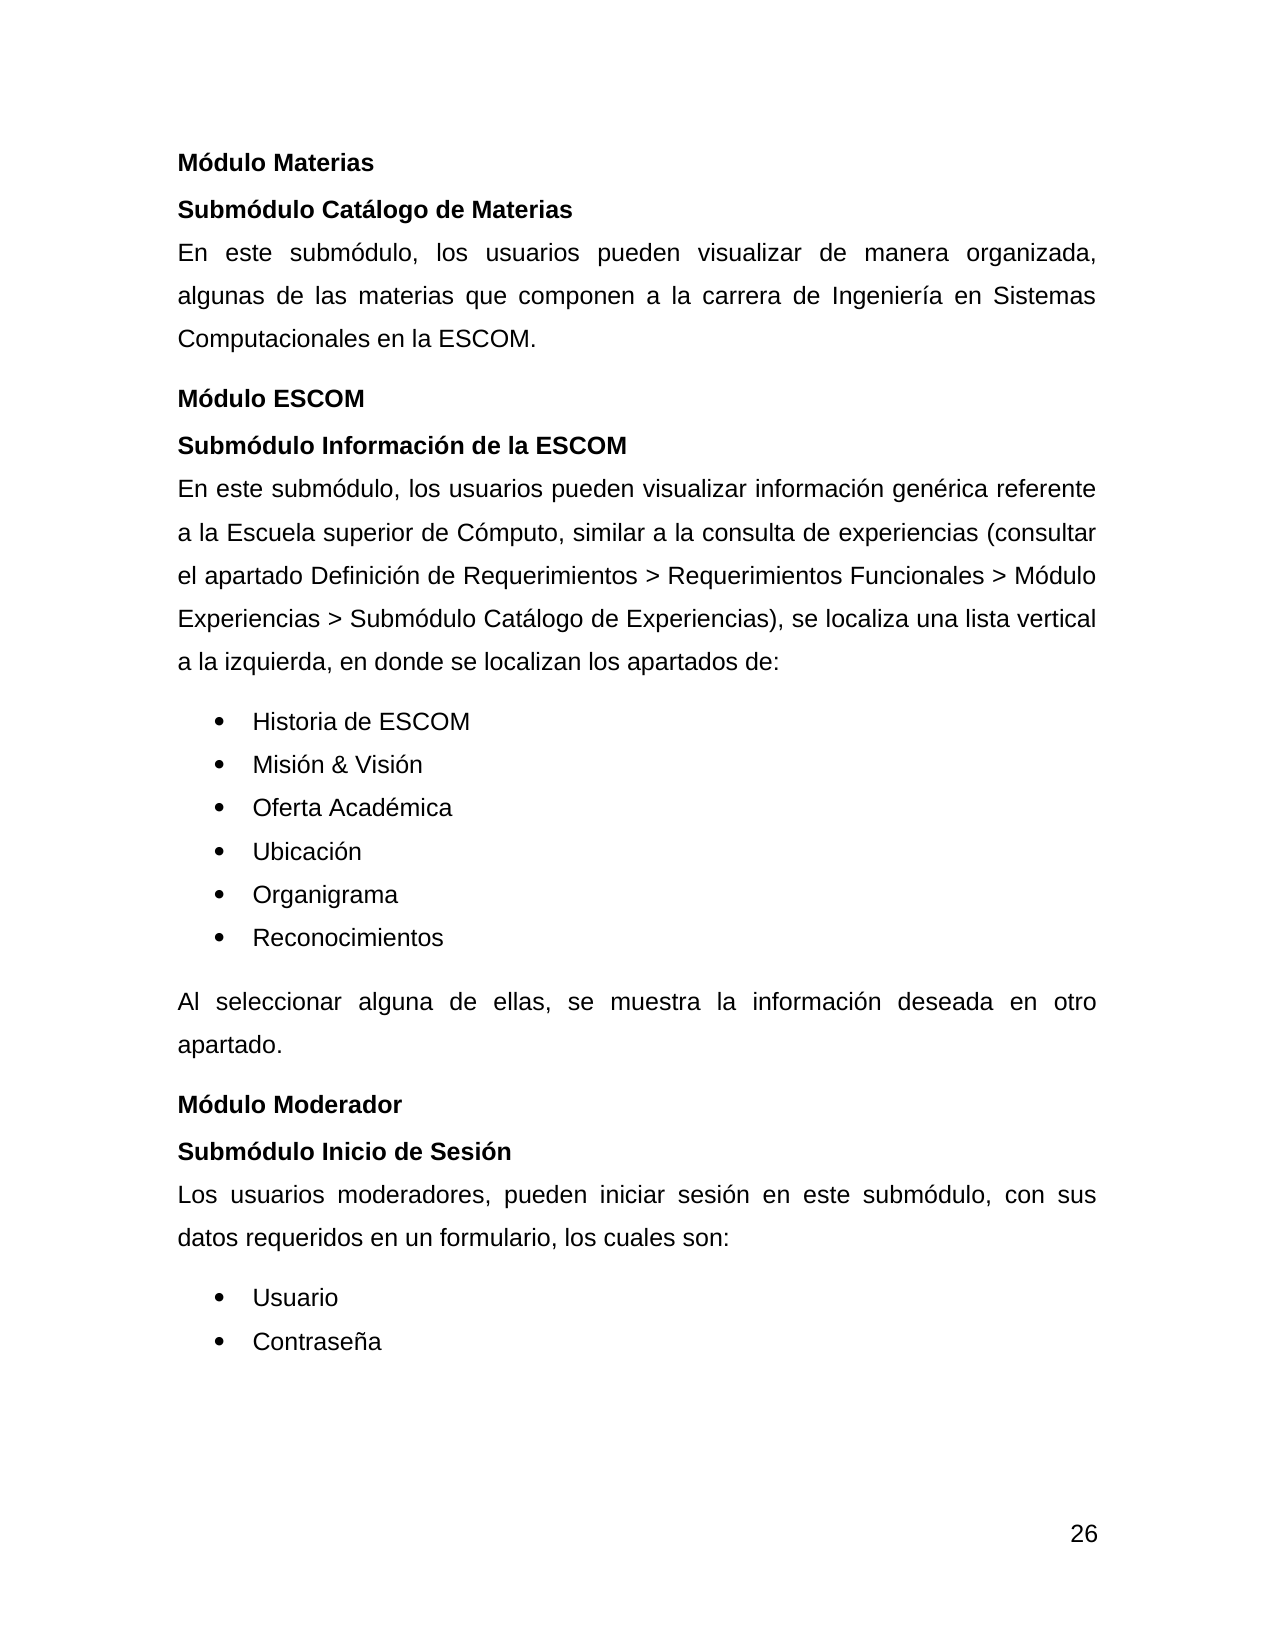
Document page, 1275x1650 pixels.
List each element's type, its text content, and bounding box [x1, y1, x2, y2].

text Al seleccionar alguna de ellas, se muestra la información deseada en otro apartado. [177, 987, 1098, 1059]
subtitle Submódulo Inicio de Sesión [177, 1137, 1098, 1166]
text En este submódulo, los usuarios pueden visualizar de manera organizada, algunas de las materias que componen a la carrera de Ingeniería en Sistemas Computacionales en la ESCOM. [177, 238, 1098, 353]
text En este submódulo, los usuarios pueden visualizar información genérica referente a la Escuela superior de Cómputo, similar a la consulta de experiencias (consultar el apartado Definición de Requerimientos > Requerimientos Funcionales > Módulo Experiencias > Submódulo Catálogo de Experiencias), se localiza una lista vertical a la izquierda, en donde se localizan los apartados de: [177, 474, 1098, 676]
list Oferta Académica [215, 793, 1098, 822]
list Contraseña [215, 1326, 1098, 1355]
list Organigrama [215, 880, 1098, 908]
list Reconocimientos [215, 923, 1098, 952]
subtitle Módulo Materias [177, 148, 1098, 176]
list Misión & Visión [215, 750, 1098, 779]
subtitle Módulo ESCOM [177, 384, 1098, 413]
subtitle Submódulo Catálogo de Materias [177, 195, 1098, 224]
list Historia de ESCOM [215, 707, 1098, 736]
list Ubicación [215, 836, 1098, 865]
subtitle Módulo Moderador [177, 1090, 1098, 1119]
subtitle Submódulo Información de la ESCOM [177, 431, 1098, 460]
text Los usuarios moderadores, pueden iniciar sesión en este submódulo, con sus datos requeridos en un formulario, los cuales son: [177, 1180, 1098, 1252]
list Usuario [215, 1283, 1098, 1312]
